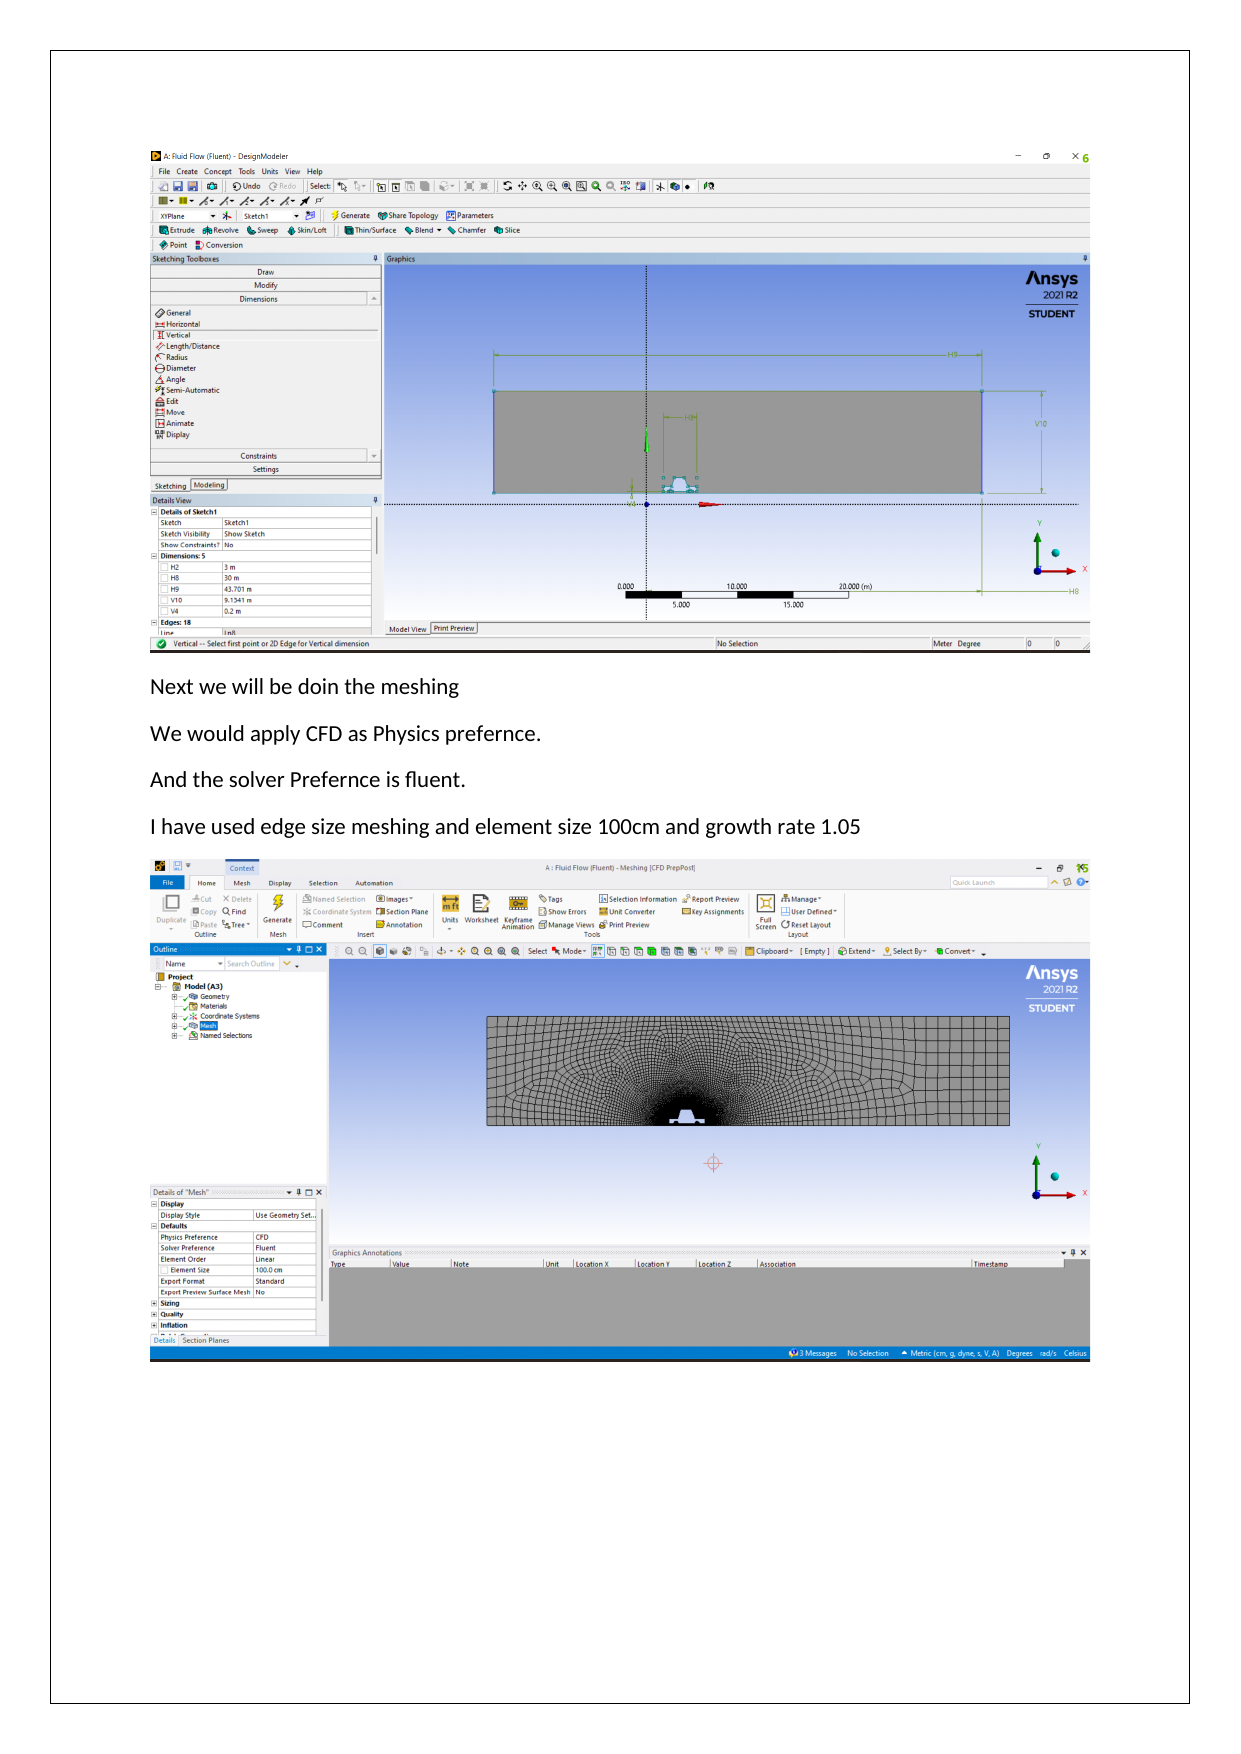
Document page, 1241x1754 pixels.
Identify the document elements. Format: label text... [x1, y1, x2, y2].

text I have used edge size meshing and element size 100cm and growth rate 1.05 [150, 812, 1090, 840]
picture [150, 859, 1091, 1362]
text We would apply CFD as Physics prefernce. [150, 719, 1090, 747]
text Next we will be doin the meshing [150, 672, 1090, 700]
text And the solver Prefernce is fluent. [150, 766, 1090, 793]
picture [150, 150, 1091, 653]
